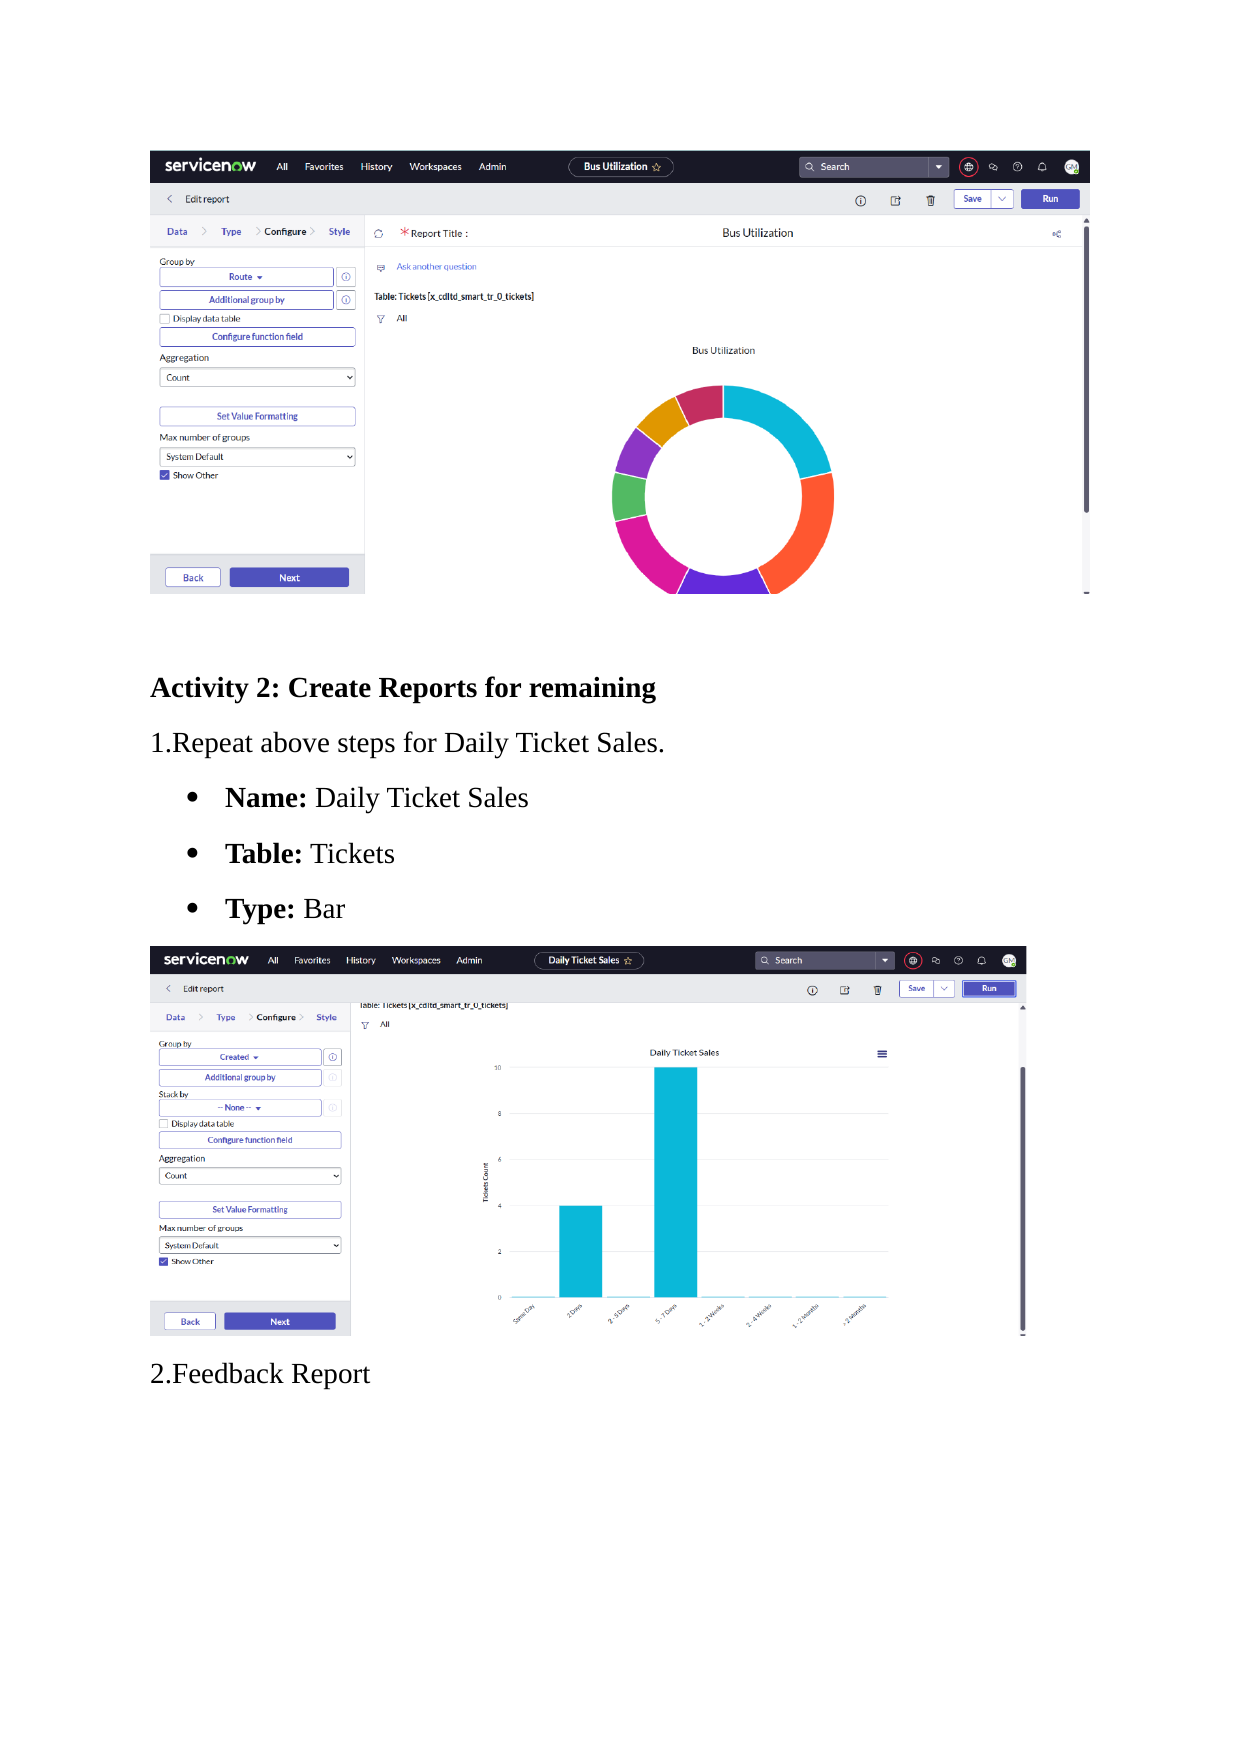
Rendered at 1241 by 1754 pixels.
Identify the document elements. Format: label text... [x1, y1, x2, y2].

picture [150, 150, 1090, 594]
list Type: Bar [187, 891, 1090, 925]
text 2.Feedback Report [150, 1357, 1090, 1390]
text 1.Repeat above steps for Daily Ticket Sales. [150, 725, 1090, 759]
picture [150, 946, 1027, 1336]
list Name: Daily Ticket Sales [187, 781, 1090, 814]
list Table: Tickets [187, 836, 1090, 869]
text Activity 2: Create Reports for remaining [150, 670, 1090, 704]
